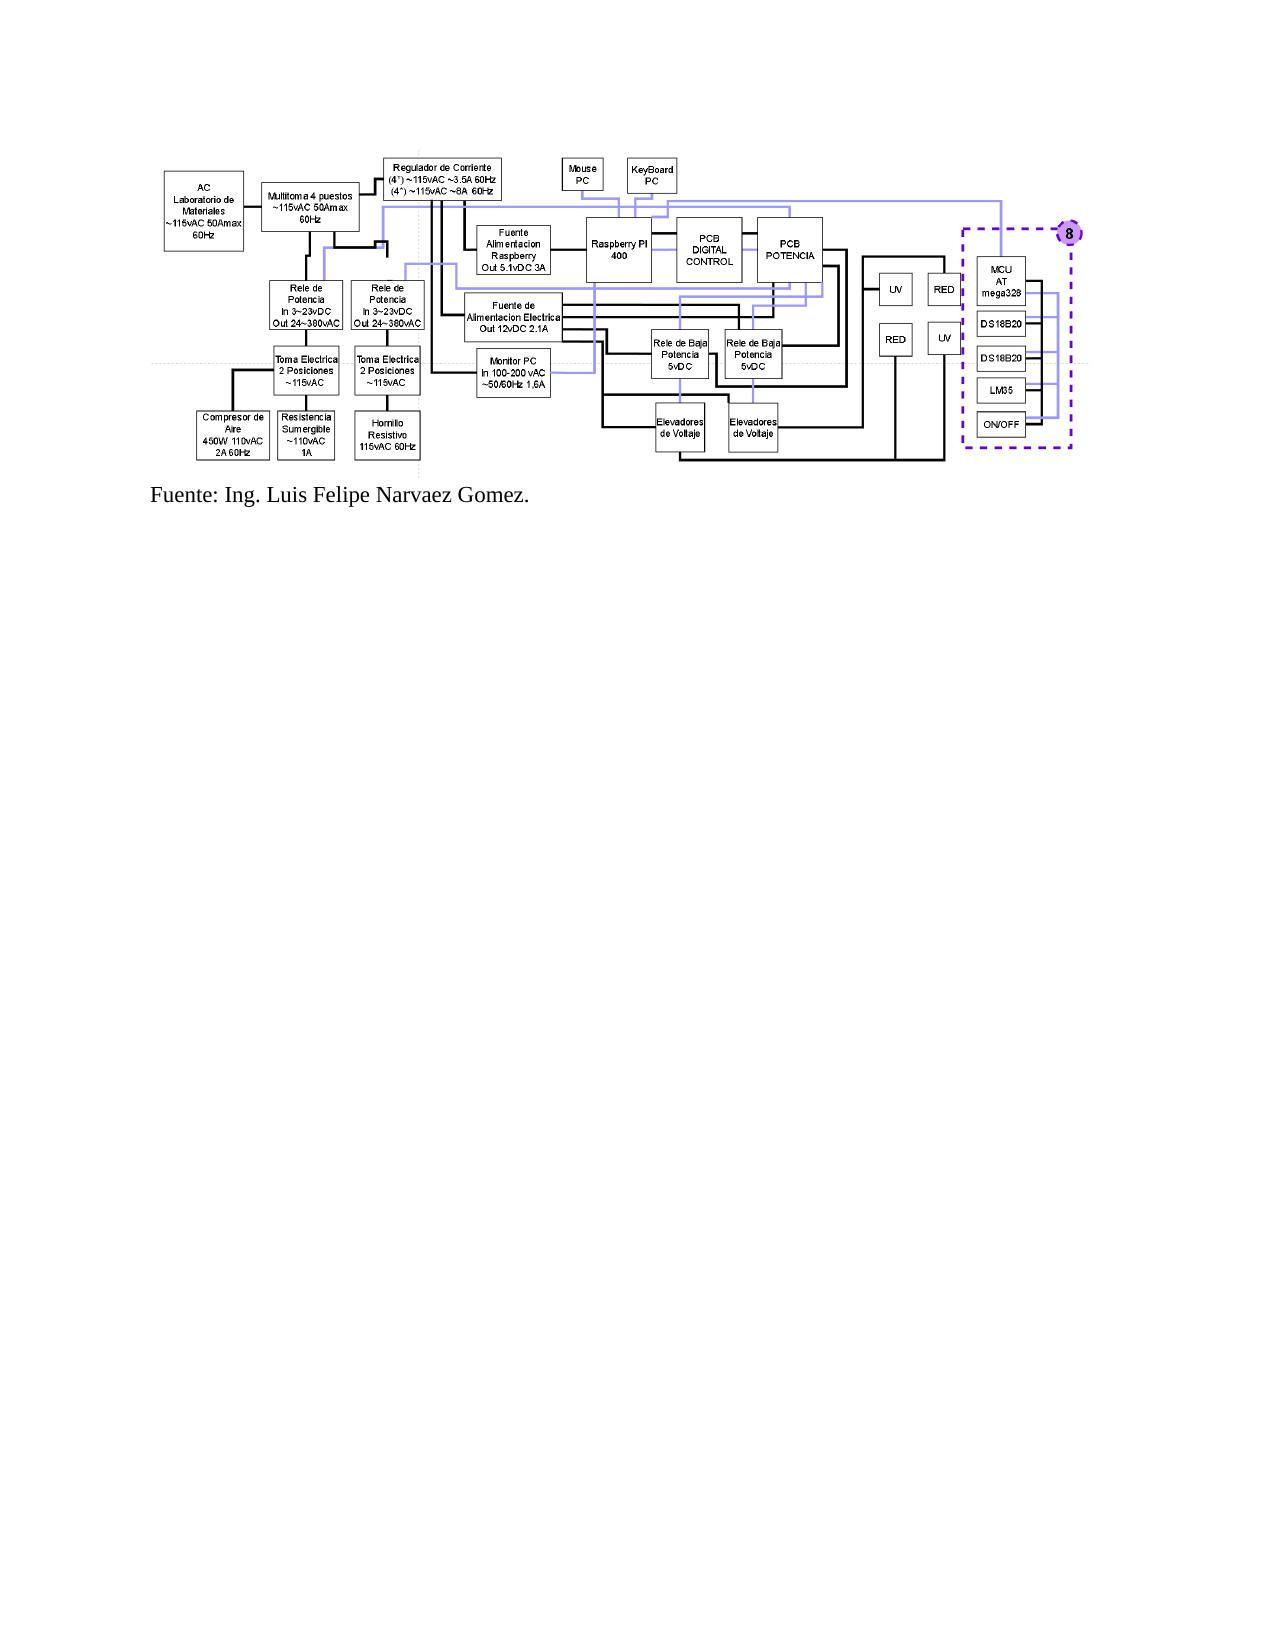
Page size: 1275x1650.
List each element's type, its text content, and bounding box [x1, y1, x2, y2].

picture [150, 150, 1091, 479]
text Fuente: Ing. Luis Felipe Narvaez Gomez. [150, 481, 1125, 507]
